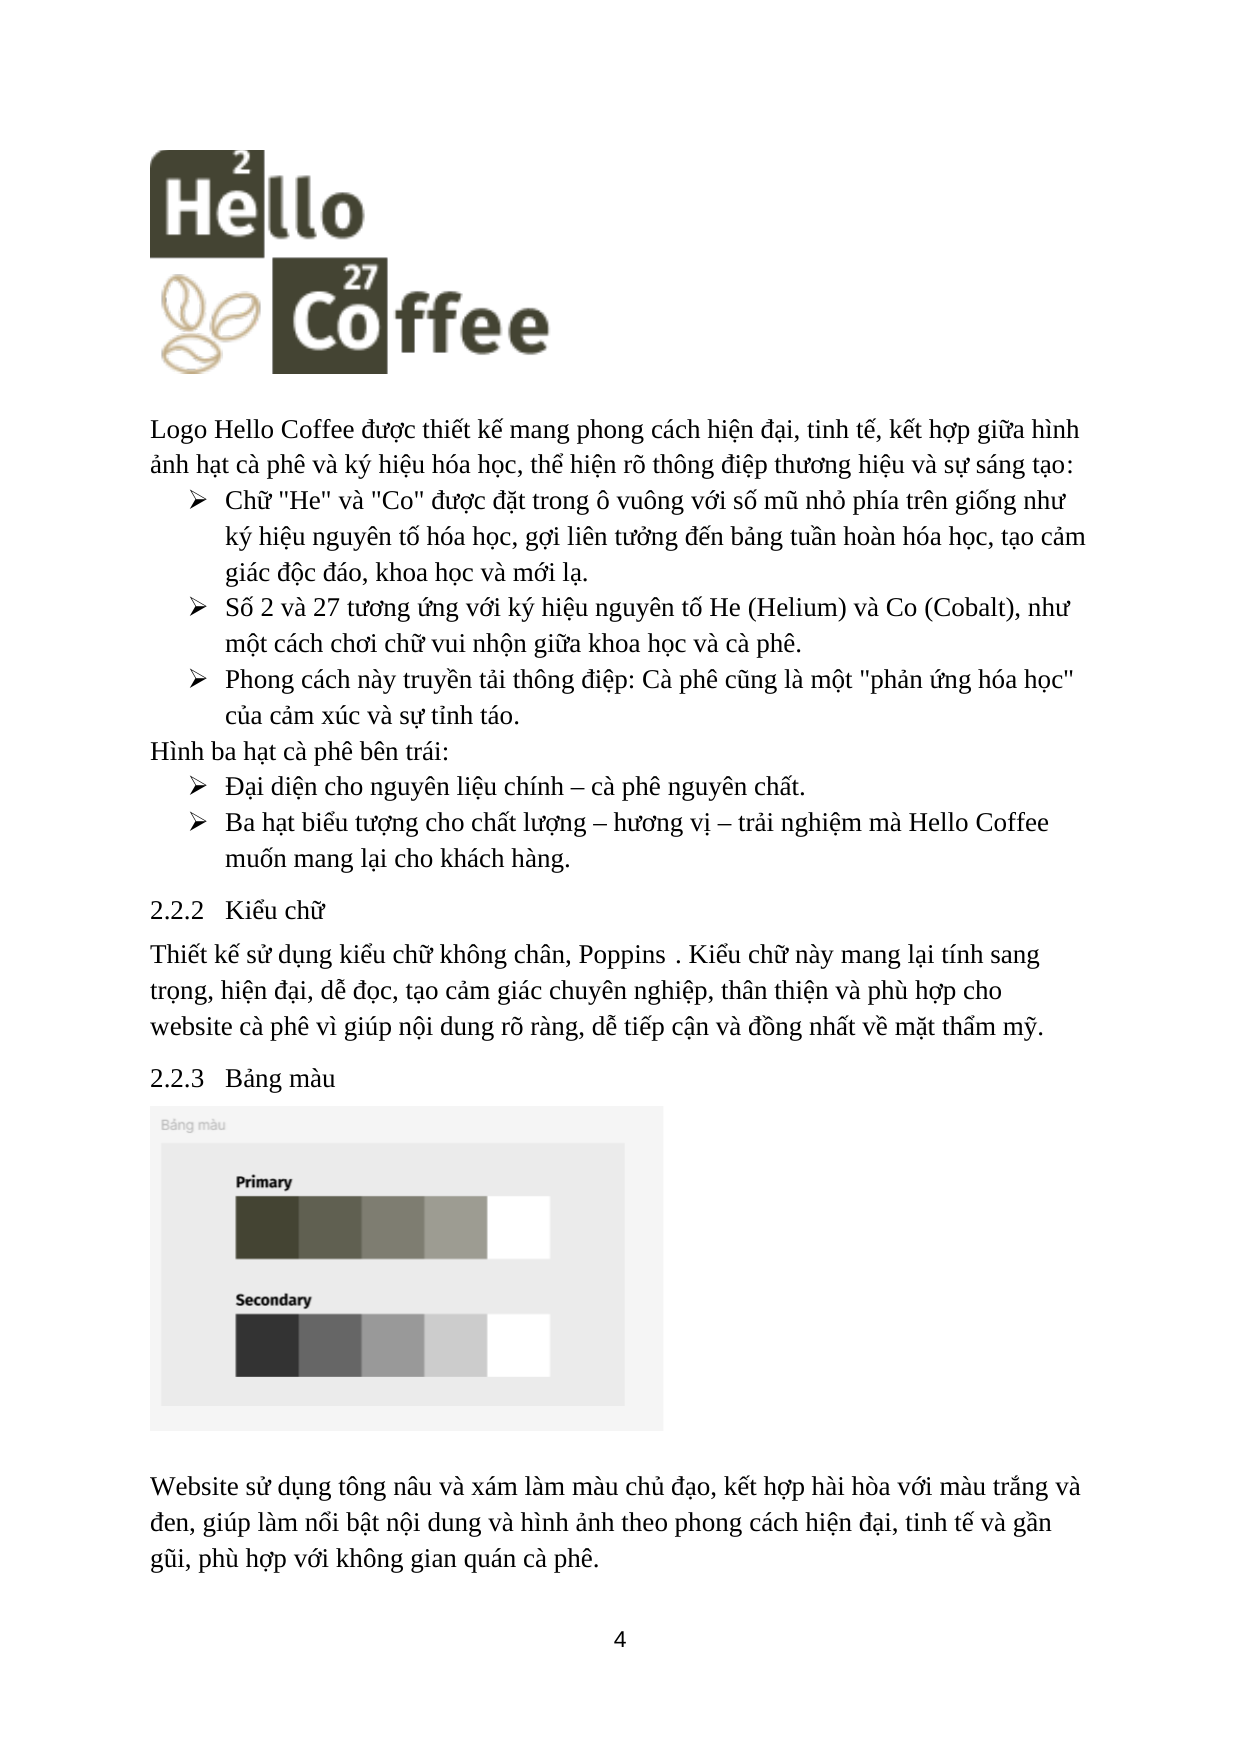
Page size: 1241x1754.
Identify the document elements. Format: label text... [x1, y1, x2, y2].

subtitle Bảng màu [150, 1062, 1090, 1093]
text Logo Hello Coffee được thiết kế mang phong cách hiện đại, tinh tế, kết hợp giữa hình ảnh hạt cà phê và ký hiệu hóa học, thể hiện rõ thông điệp thương hiệu và sự sáng tạo: [150, 413, 1090, 479]
subtitle Kiểu chữ [150, 894, 1090, 926]
picture [150, 150, 559, 374]
text Thiết kế sử dụng kiểu chữ không chân, Poppins . Kiểu chữ này mang lại tính sang trọng, hiện đại, dễ đọc, tạo cảm giác chuyên nghiệp, thân thiện và phù hợp cho website cà phê vì giúp nội dung rõ ràng, dễ tiếp cận và đồng nhất về mặt thẩm mỹ. [150, 938, 1090, 1041]
list Số 2 và 27 tương ứng với ký hiệu nguyên tố He (Helium) và Co (Cobalt), như một cách chơi chữ vui nhộn giữa khoa học và cà phê. [187, 591, 1090, 658]
list Ba hạt biểu tượng cho chất lượng – hương vị – trải nghiệm mà Hello Coffee muốn mang lại cho khách hàng. [187, 806, 1090, 873]
picture [150, 1106, 664, 1431]
list Đại diện cho nguyên liệu chính – cà phê nguyên chất. [187, 770, 1090, 802]
text Hình ba hạt cà phê bên trái: [150, 734, 1090, 766]
text Website sử dụng tông nâu và xám làm màu chủ đạo, kết hợp hài hòa với màu trắng và đen, giúp làm nổi bật nội dung và hình ảnh theo phong cách hiện đại, tinh tế và gần gũi, phù hợp với không gian quán cà phê. [150, 1470, 1090, 1573]
list Phong cách này truyền tải thông điệp: Cà phê cũng là một "phản ứng hóa học" của cảm xúc và sự tỉnh táo. [187, 663, 1090, 730]
list Chữ "He" và "Co" được đặt trong ô vuông với số mũ nhỏ phía trên giống như ký hiệu nguyên tố hóa học, gợi liên tưởng đến bảng tuần hoàn hóa học, tạo cảm giác độc đáo, khoa học và mới lạ. [187, 484, 1090, 587]
